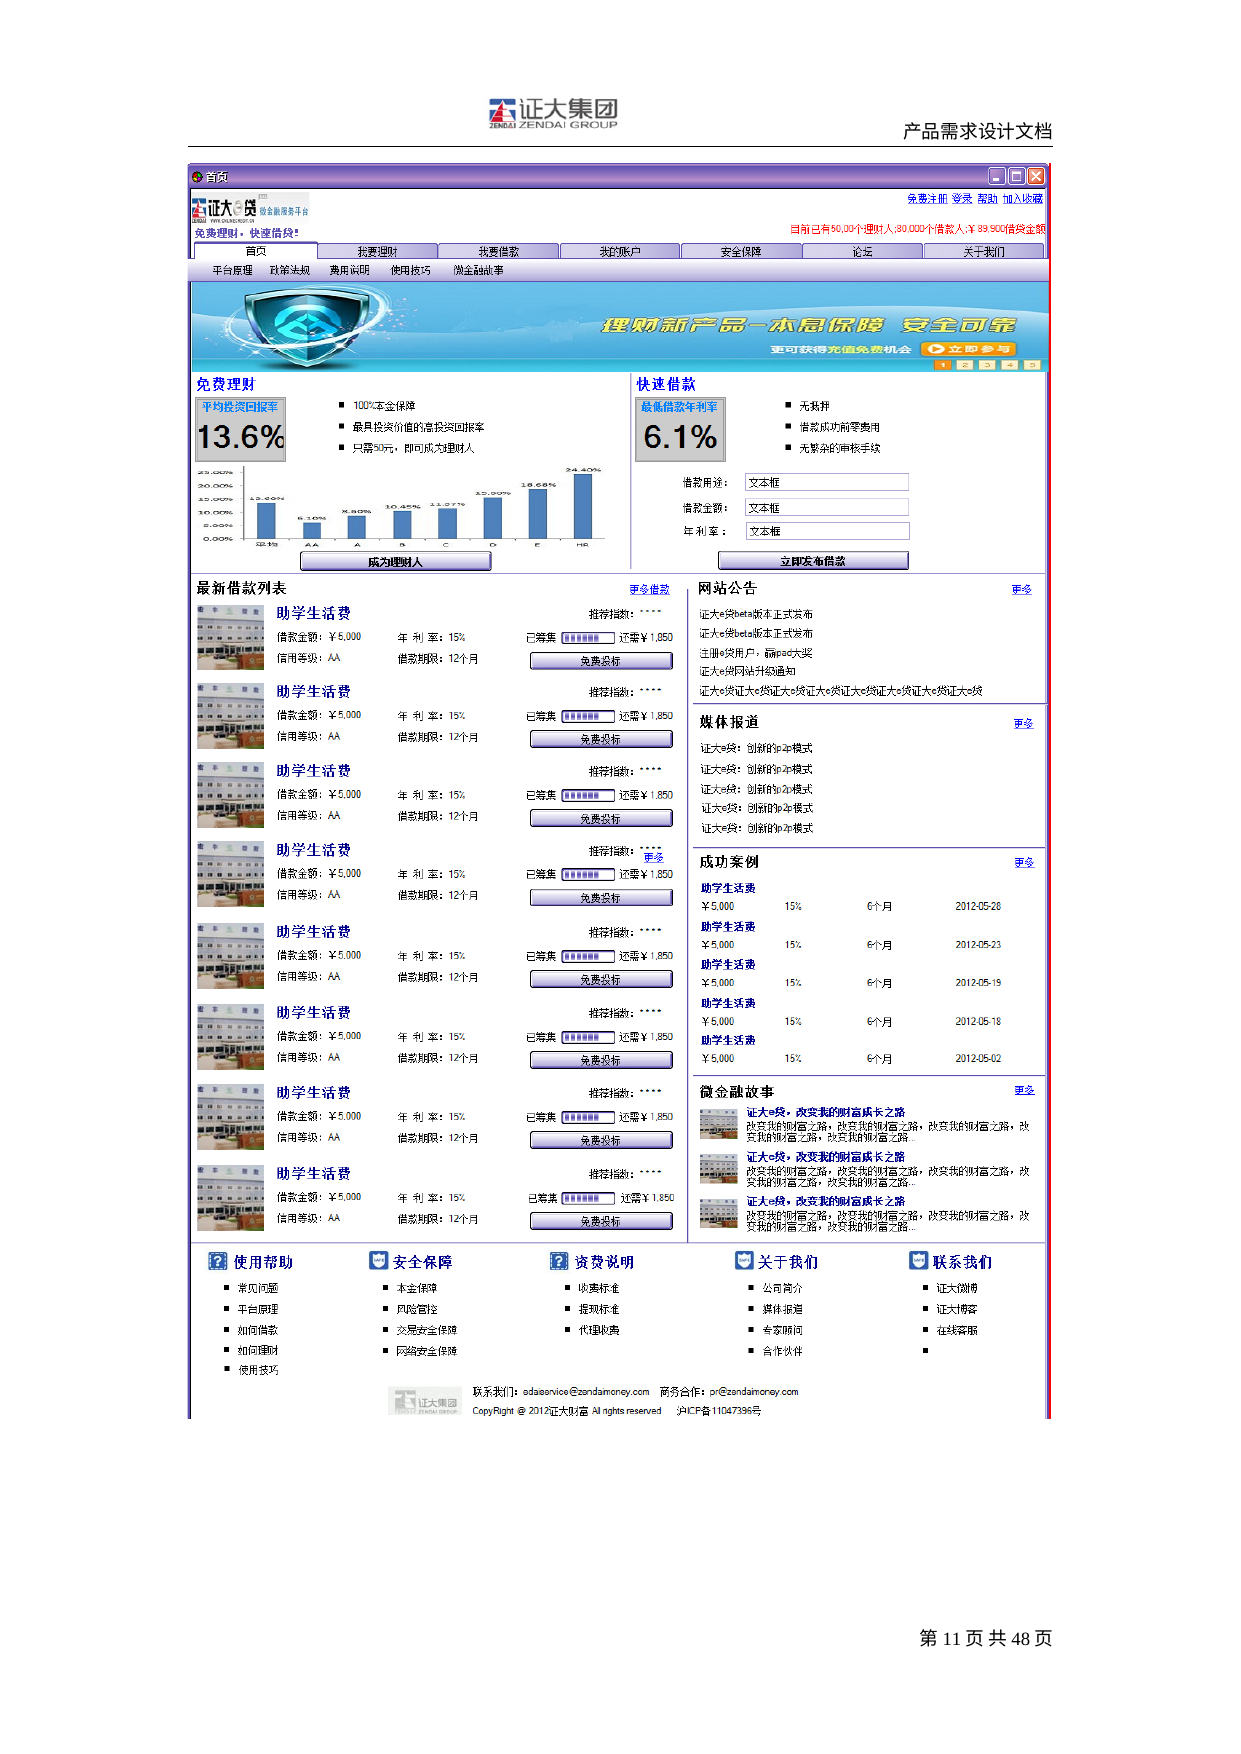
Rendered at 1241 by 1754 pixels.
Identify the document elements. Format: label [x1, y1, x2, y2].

picture [483, 88, 622, 139]
picture [187, 162, 1053, 1419]
